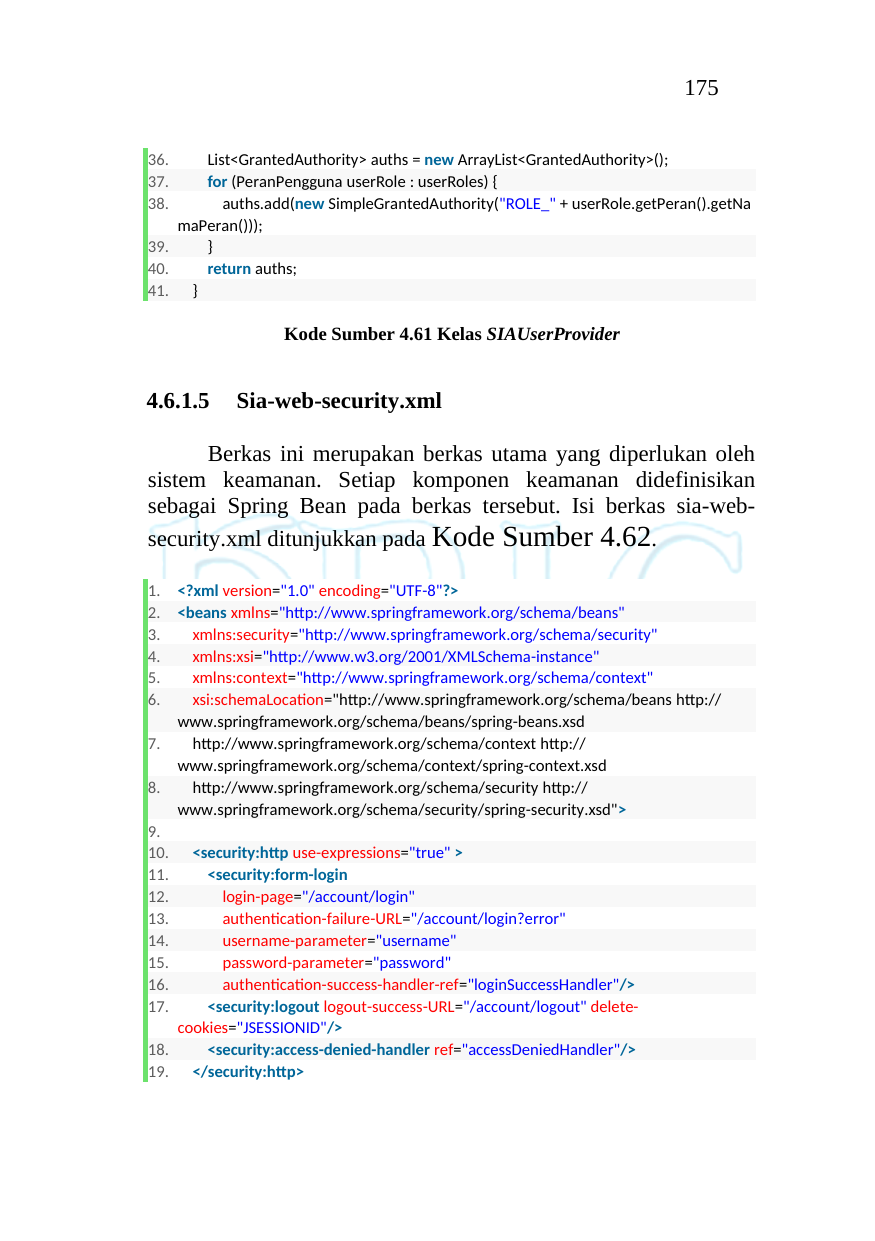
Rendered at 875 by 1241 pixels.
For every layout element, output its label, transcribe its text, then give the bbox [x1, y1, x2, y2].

list password-parameter="password" [148, 951, 756, 972]
list xmlns:context="http://www.springframework.org/schema/context" [148, 666, 756, 688]
list authentication-failure-URL="/account/login?error" [148, 907, 756, 929]
text Berkas ini merupakan berkas utama yang diperlukan oleh sistem keamanan. Setiap komponen keamanan didefinisikan sebagai Spring Bean pada berkas tersebut. Isi berkas sia-web-security.xml ditunjukkan pada Kode Sumber 4.62. [148, 440, 756, 552]
text Kode Sumber 4.61 Kelas SIAUserProvider [148, 322, 756, 344]
list } [148, 235, 756, 257]
list } [148, 279, 756, 301]
list authentication-success-handler-ref="loginSuccessHandler"/> [148, 972, 756, 994]
list <?xml version="1.0" encoding="UTF-8"?> [148, 579, 756, 601]
list <beans xmlns="http://www.springframework.org/schema/beans" [148, 601, 756, 622]
list login-page="/account/login" [148, 885, 756, 907]
list for (PeranPengguna userRole : userRoles) { [148, 169, 756, 191]
list http://www.springframework.org/schema/security http://www.springframework.org/schema/security/spring-security.xsd"> [148, 776, 756, 819]
list xsi:schemaLocation="http://www.springframework.org/schema/beans http://www.springframework.org/schema/beans/spring-beans.xsd [148, 688, 756, 732]
list xmlns:xsi="http://www.w3.org/2001/XMLSchema-instance" [148, 644, 756, 666]
list List<GrantedAuthority> auths = new ArrayList<GrantedAuthority>(); [148, 148, 756, 169]
list </security:http> [148, 1060, 756, 1082]
subtitle Sia-web-security.xml [146, 387, 756, 413]
list username-parameter="username" [148, 929, 756, 951]
list http://www.springframework.org/schema/context http://www.springframework.org/schema/context/spring-context.xsd [148, 732, 756, 776]
list <security:http use-expressions="true" > [148, 841, 756, 863]
list auths.add(new SimpleGrantedAuthority("ROLE_" + userRole.getPeran().getNamaPeran())); [148, 191, 756, 235]
list <security:logout logout-success-URL="/account/logout" delete-cookies="JSESSIONID"/> [148, 994, 756, 1038]
list <security:access-denied-handler ref="accessDeniedHandler"/> [148, 1038, 756, 1060]
list return auths; [148, 257, 756, 279]
list xmlns:security="http://www.springframework.org/schema/security" [148, 622, 756, 644]
list <security:form-login [148, 863, 756, 885]
